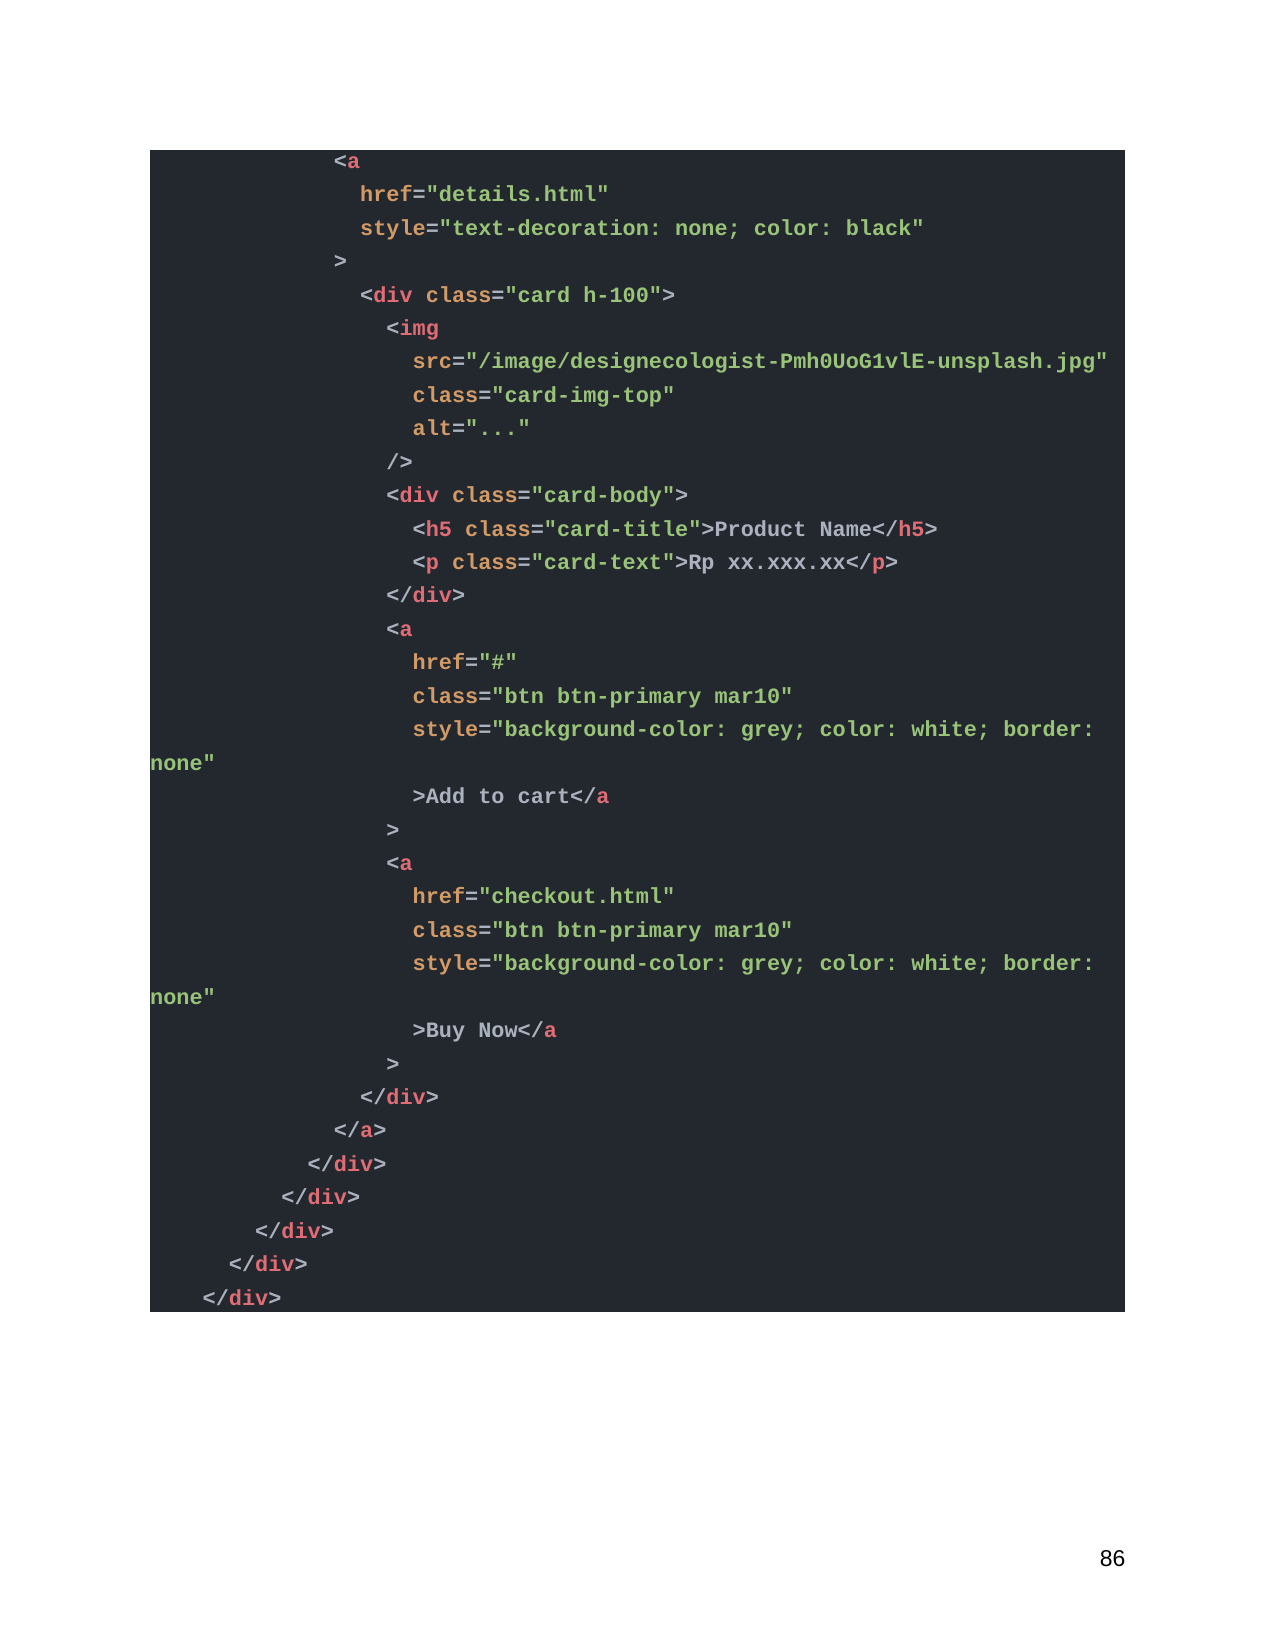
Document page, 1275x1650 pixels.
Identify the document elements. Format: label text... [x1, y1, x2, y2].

text > [150, 819, 1125, 843]
text href="#" [150, 652, 1125, 676]
text > [150, 1053, 1125, 1078]
text </div> [150, 1086, 1125, 1111]
text </div> [150, 1187, 1125, 1211]
text href="checkout.html" [150, 886, 1125, 910]
text <div class="card-body"> [150, 484, 1125, 509]
text <a [150, 852, 1125, 877]
text > [150, 250, 1125, 275]
text >Add to cart</a [150, 785, 1125, 810]
text <a [150, 618, 1125, 643]
text <h5 class="card-title">Product Name</h5> [150, 518, 1125, 543]
text </a> [150, 1120, 1125, 1144]
text <a [150, 150, 1125, 175]
text style="text-decoration: none; color: black" [150, 217, 1125, 242]
text <img [150, 317, 1125, 342]
text </div> [150, 585, 1125, 609]
text </div> [150, 1287, 1125, 1312]
text class="btn btn-primary mar10" [150, 919, 1125, 944]
text </div> [150, 1153, 1125, 1178]
text class="card-img-top" [150, 384, 1125, 409]
text </div> [150, 1253, 1125, 1278]
text href="details.html" [150, 183, 1125, 208]
text alt="..." [150, 417, 1125, 442]
text <p class="card-text">Rp xx.xxx.xx</p> [150, 551, 1125, 576]
text class="btn btn-primary mar10" [150, 685, 1125, 710]
text src="/image/designecologist-Pmh0UoG1vlE-unsplash.jpg" [150, 351, 1125, 375]
text style="background-color: grey; color: white; border: none" [150, 718, 1125, 777]
text /> [150, 451, 1125, 476]
text <div class="card h-100"> [150, 284, 1125, 308]
text style="background-color: grey; color: white; border: none" [150, 952, 1125, 1011]
text >Buy Now</a [150, 1019, 1125, 1044]
text </div> [150, 1220, 1125, 1245]
